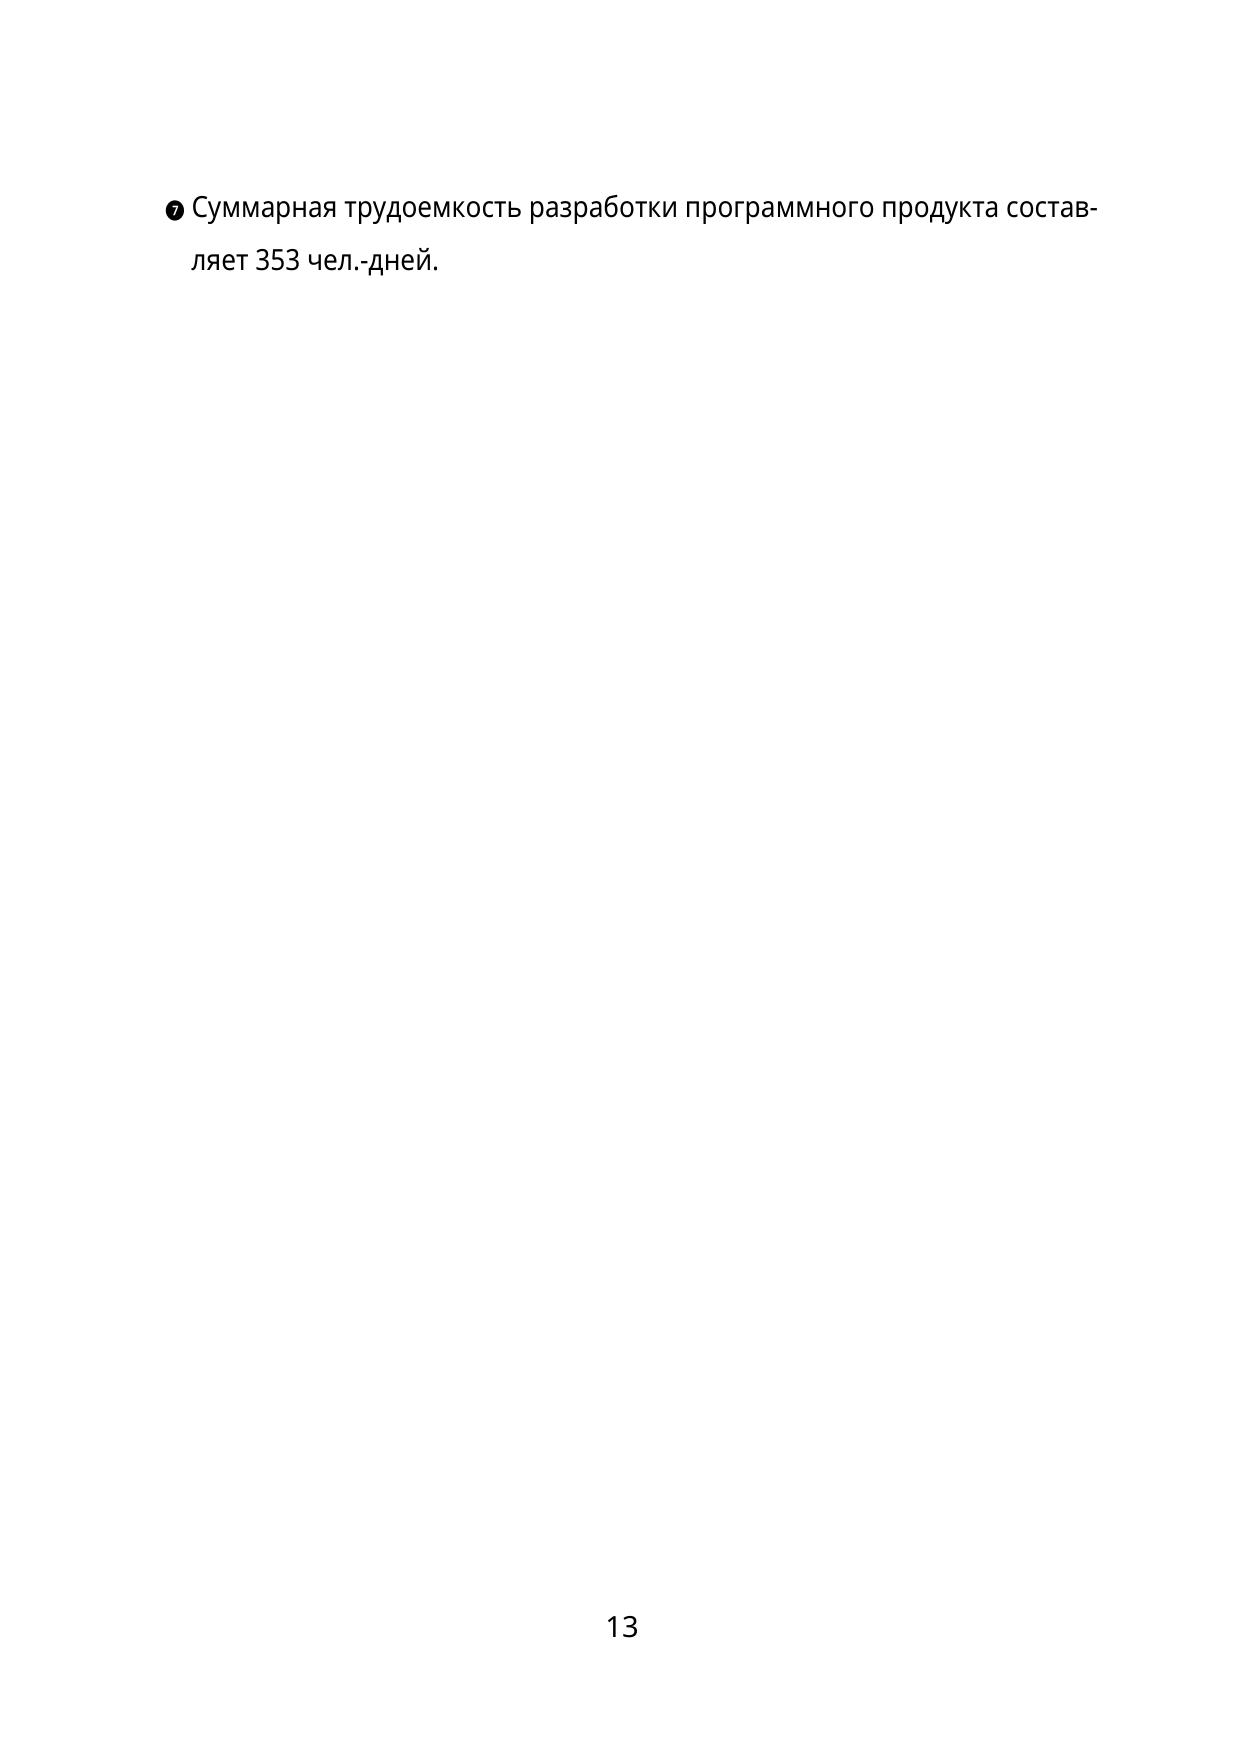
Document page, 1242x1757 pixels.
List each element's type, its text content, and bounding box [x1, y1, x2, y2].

text ❼ Суммарная трудоемкость разработки программного продукта состав- ляет 353 чел.-дней. [162, 186, 1131, 279]
